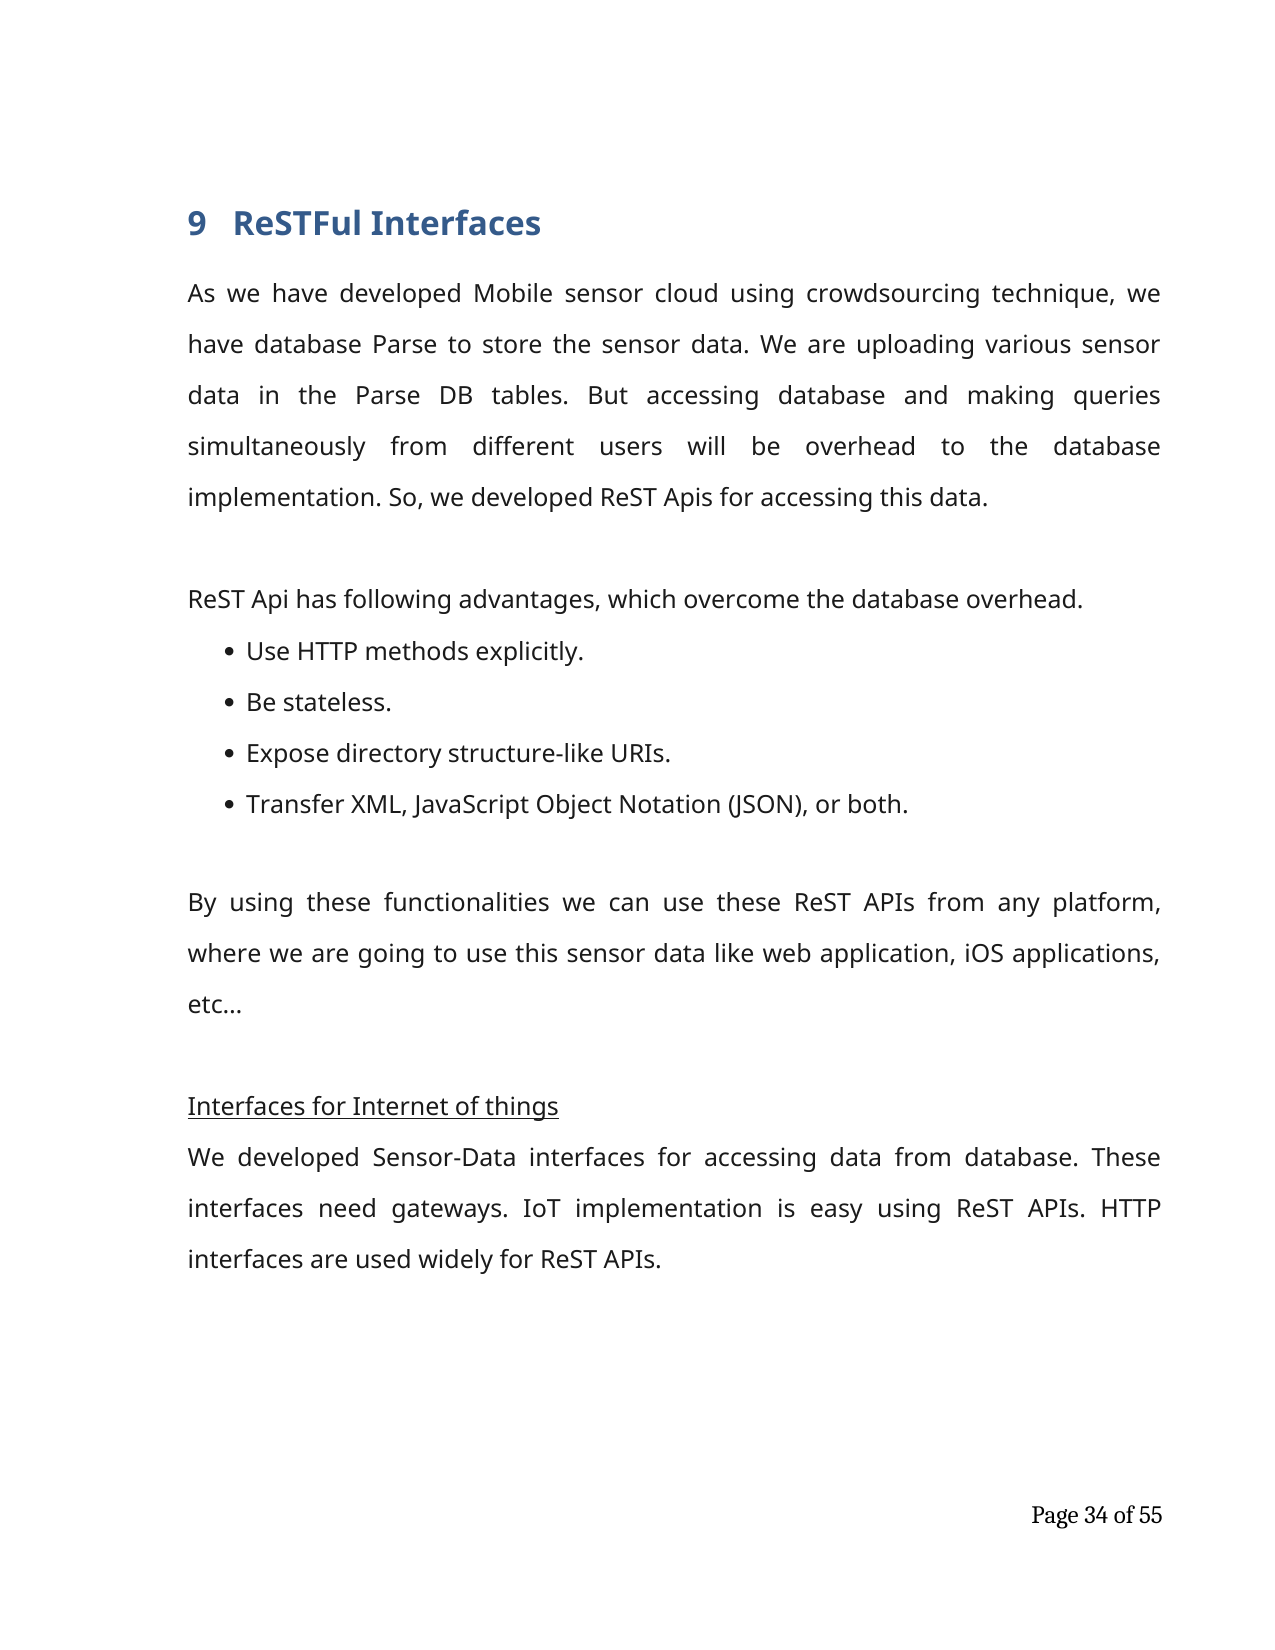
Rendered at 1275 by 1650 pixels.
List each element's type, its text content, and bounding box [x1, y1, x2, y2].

text ReST Api has following advantages, which overcome the database overhead. [187, 582, 1162, 616]
list Use HTTP methods explicitly. [225, 633, 1162, 667]
list Transfer XML, JavaScript Object Notation (JSON), or both. [225, 786, 1162, 820]
list Be stateless. [225, 684, 1162, 718]
text Interfaces for Internet of things [187, 1089, 1162, 1123]
list Expose directory structure-like URIs. [225, 735, 1162, 769]
subtitle ReSTFul Interfaces [187, 200, 1162, 245]
text We developed Sensor-Data interfaces for accessing data from database. These interfaces need gateways. IoT implementation is easy using ReST APIs. HTTP interfaces are used widely for ReST APIs. [187, 1140, 1162, 1276]
text By using these functionalities we can use these ReST APIs from any platform, where we are going to use this sensor data like web application, iOS applications, etc… [187, 884, 1162, 1021]
text As we have developed Mobile sensor cloud using crowdsourcing technique, we have database Parse to store the sensor data. We are uploading various sensor data in the Parse DB tables. But accessing database and making queries simultaneously from different users will be overhead to the database implementation. So, we developed ReST Apis for accessing this data. [187, 276, 1162, 514]
